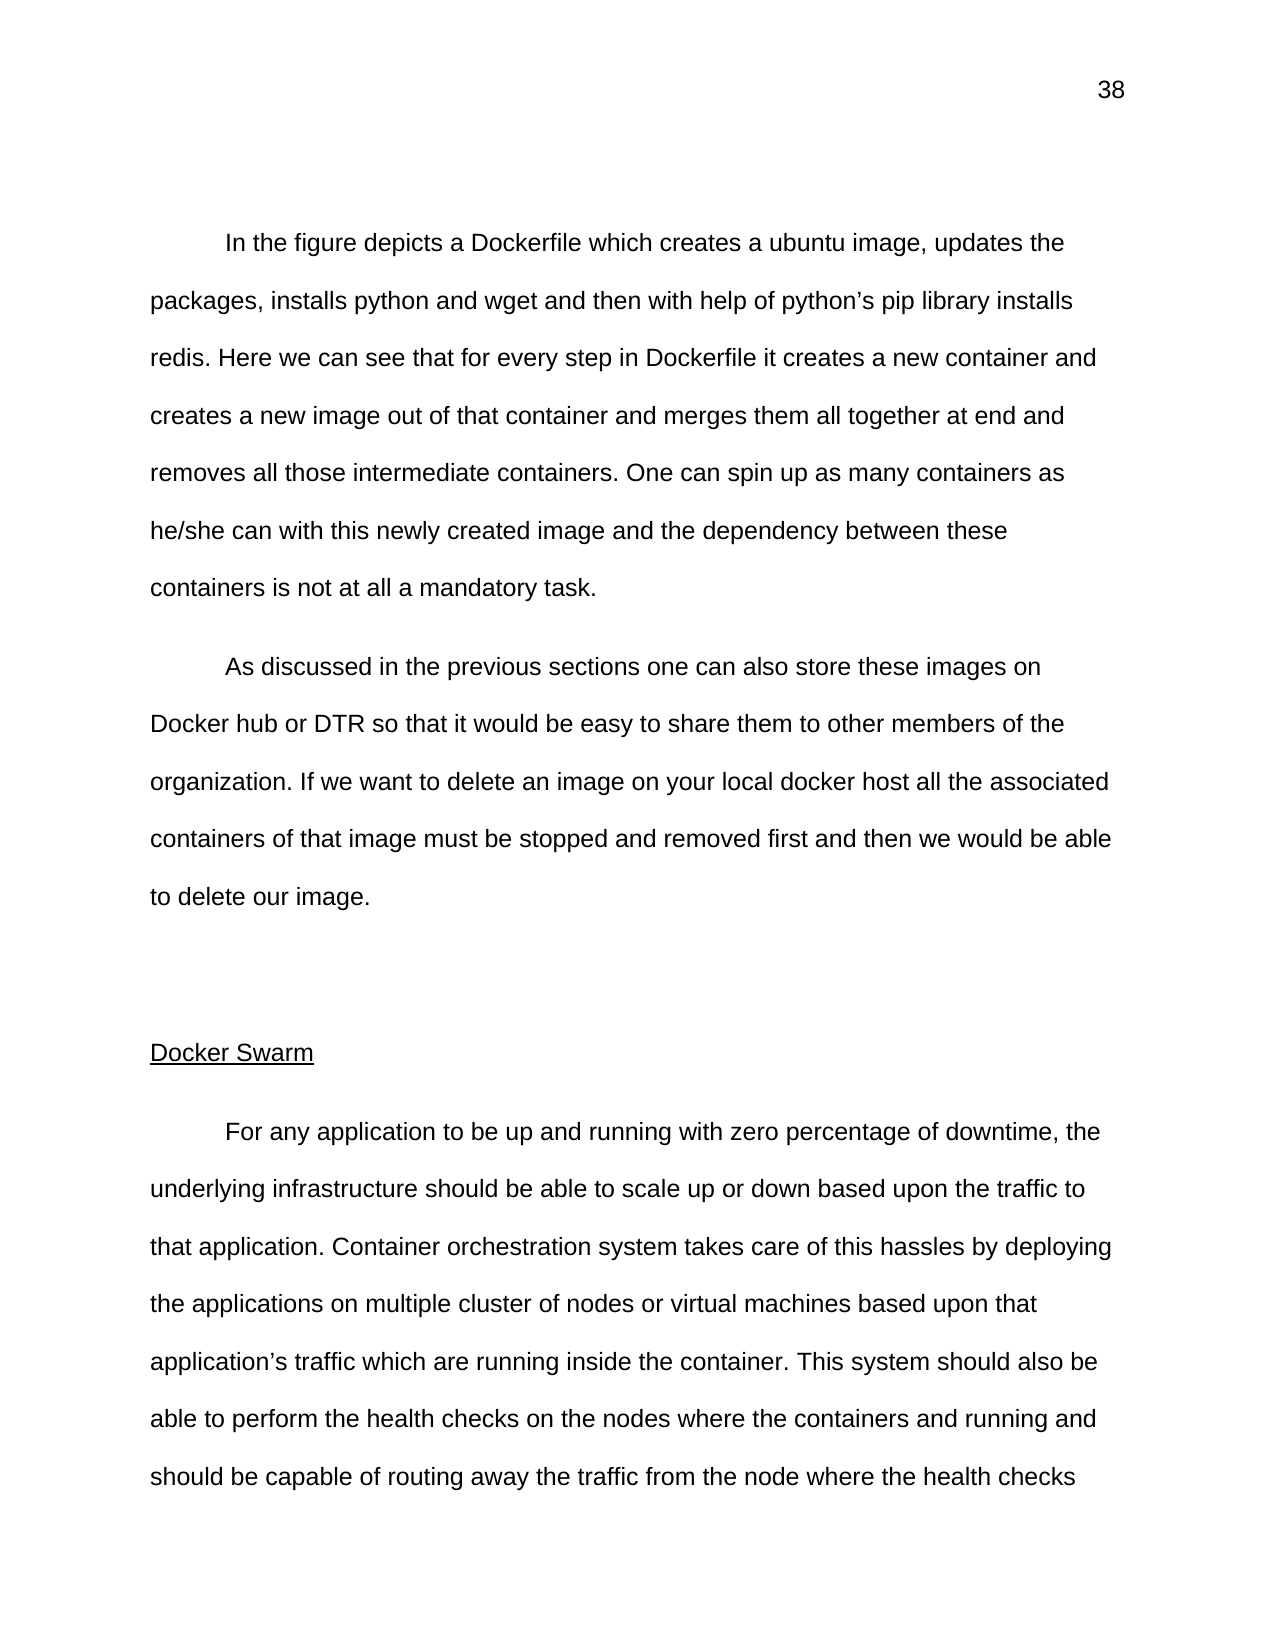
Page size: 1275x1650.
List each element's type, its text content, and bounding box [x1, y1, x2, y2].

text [150, 1117, 1125, 1490]
text As discussed in the previous sections one can also store these images on Docker hub or DTR so that it would be easy to share them to other members of the organization. If we want to delete an image on your local docker host all the associated containers of that image must be stopped and removed first and then we would be able to delete our image. [150, 652, 1125, 910]
text Docker Swarm [150, 1038, 1125, 1067]
text In the figure depicts a Dockerfile which creates a ubuntu image, updates the packages, installs python and wget and then with help of python’s pip library installs redis. Here we can see that for every step in Dockerfile it creates a new container and creates a new image out of that container and merges them all together at end and removes all those intermediate containers. One can spin up as many containers as he/she can with this newly created image and the dependency between these containers is not at all a mandatory task. [150, 228, 1125, 602]
